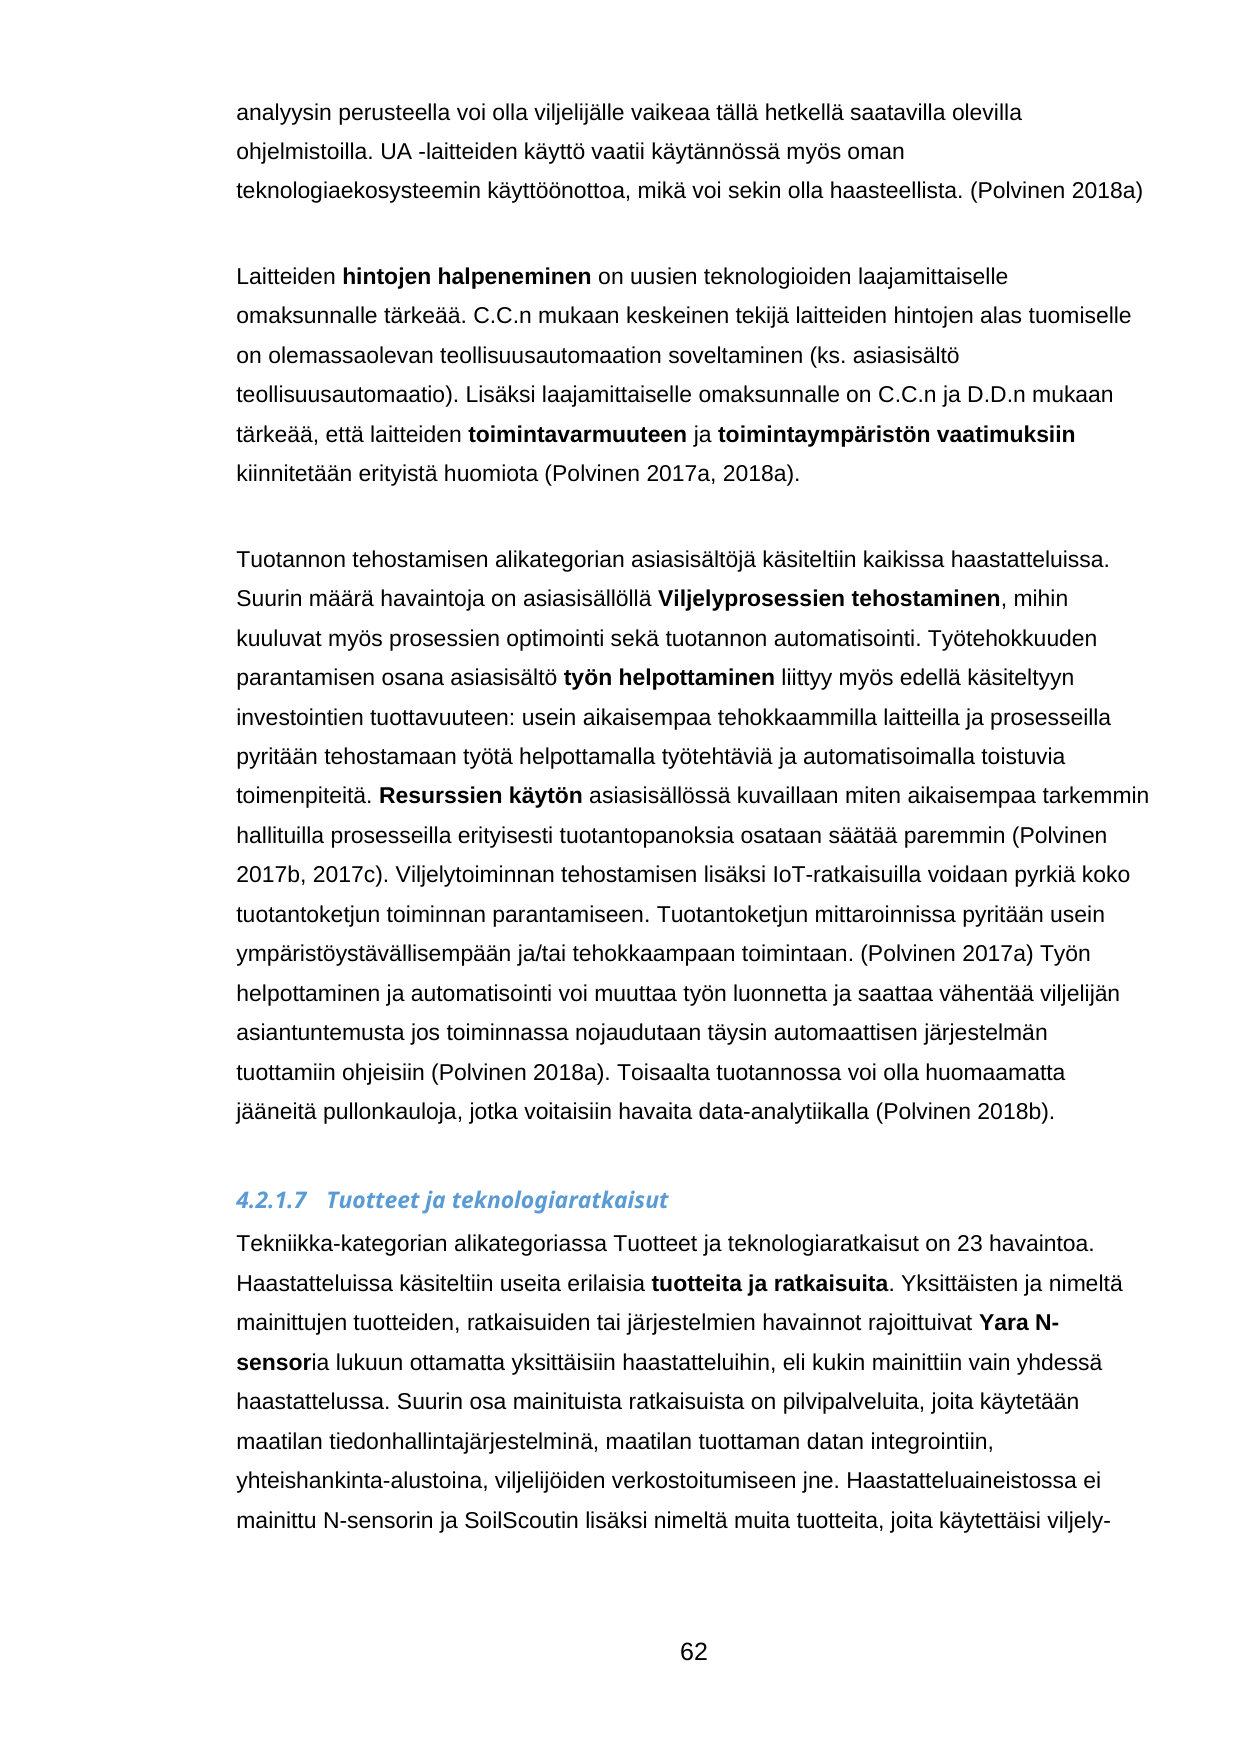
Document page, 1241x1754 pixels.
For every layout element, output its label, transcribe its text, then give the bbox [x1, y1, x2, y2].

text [236, 1230, 1152, 1533]
subtitle Tuotteet ja teknologiaratkaisut [236, 1183, 1152, 1215]
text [236, 98, 1152, 204]
text Laitteiden hintojen halpeneminen on uusien teknologioiden laajamittaiselle omaksunnalle tärkeää. C.C.n mukaan keskeinen tekijä laitteiden hintojen alas tuomiselle on olemassaolevan teollisuusautomaation soveltaminen (ks. asiasisältö teollisuusautomaatio). Lisäksi laajamittaiselle omaksunnalle on C.C.n ja D.D.n mukaan tärkeää, että laitteiden toimintavarmuuteen ja toimintaympäristön vaatimuksiin kiinnitetään erityistä huomiota (Polvinen 2017a, 2018a). [236, 263, 1152, 487]
text Tuotannon tehostamisen alikategorian asiasisältöjä käsiteltiin kaikissa haastatteluissa. Suurin määrä havaintoja on asiasisällöllä Viljelyprosessien tehostaminen, mihin kuuluvat myös prosessien optimointi sekä tuotannon automatisointi. Työtehokkuuden parantamisen osana asiasisältö työn helpottaminen liittyy myös edellä käsiteltyyn investointien tuottavuuteen: usein aikaisempaa tehokkaammilla laitteilla ja prosesseilla pyritään tehostamaan työtä helpottamalla työtehtäviä ja automatisoimalla toistuvia toimenpiteitä. Resurssien käytön asiasisällössä kuvaillaan miten aikaisempaa tarkemmin hallituilla prosesseilla erityisesti tuotantopanoksia osataan säätää paremmin (Polvinen 2017b, 2017c). Viljelytoiminnan tehostamisen lisäksi IoT-ratkaisuilla voidaan pyrkiä koko tuotantoketjun toiminnan parantamiseen. Tuotantoketjun mittaroinnissa pyritään usein ympäristöystävällisempään ja/tai tehokkaampaan toimintaan. (Polvinen 2017a) Työn helpottaminen ja automatisointi voi muuttaa työn luonnetta ja saattaa vähentää viljelijän asiantuntemusta jos toiminnassa nojaudutaan täysin automaattisen järjestelmän tuottamiin ohjeisiin (Polvinen 2018a). Toisaalta tuotannossa voi olla huomaamatta jääneitä pullonkauloja, jotka voitaisiin havaita data-analytiikalla (Polvinen 2018b). [236, 546, 1152, 1124]
